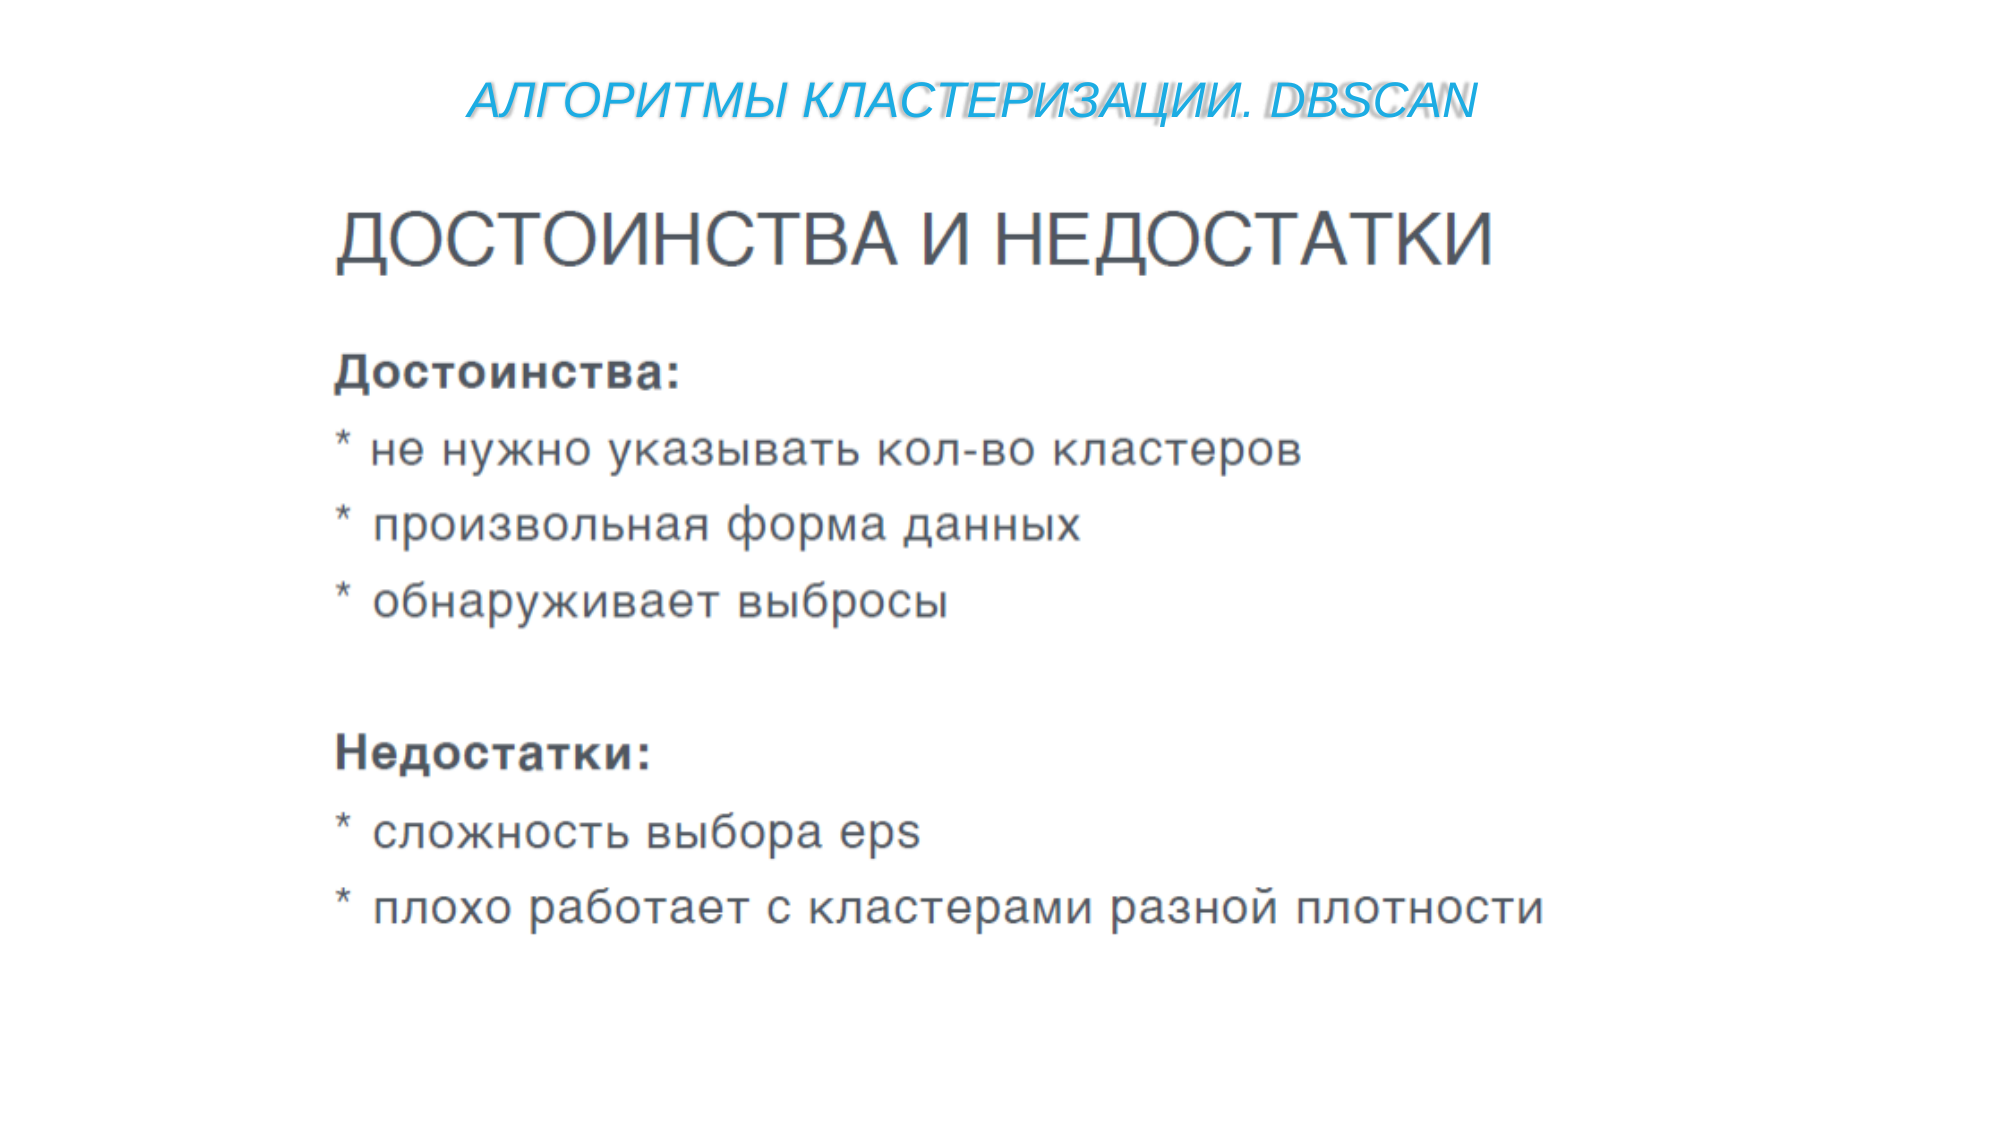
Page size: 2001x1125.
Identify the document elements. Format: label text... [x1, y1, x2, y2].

picture [293, 189, 1591, 947]
text АЛГОРИТМЫ КЛАСТЕРИЗАЦИИ. DBSCAN [467, 70, 1913, 128]
picture [432, 49, 1503, 165]
